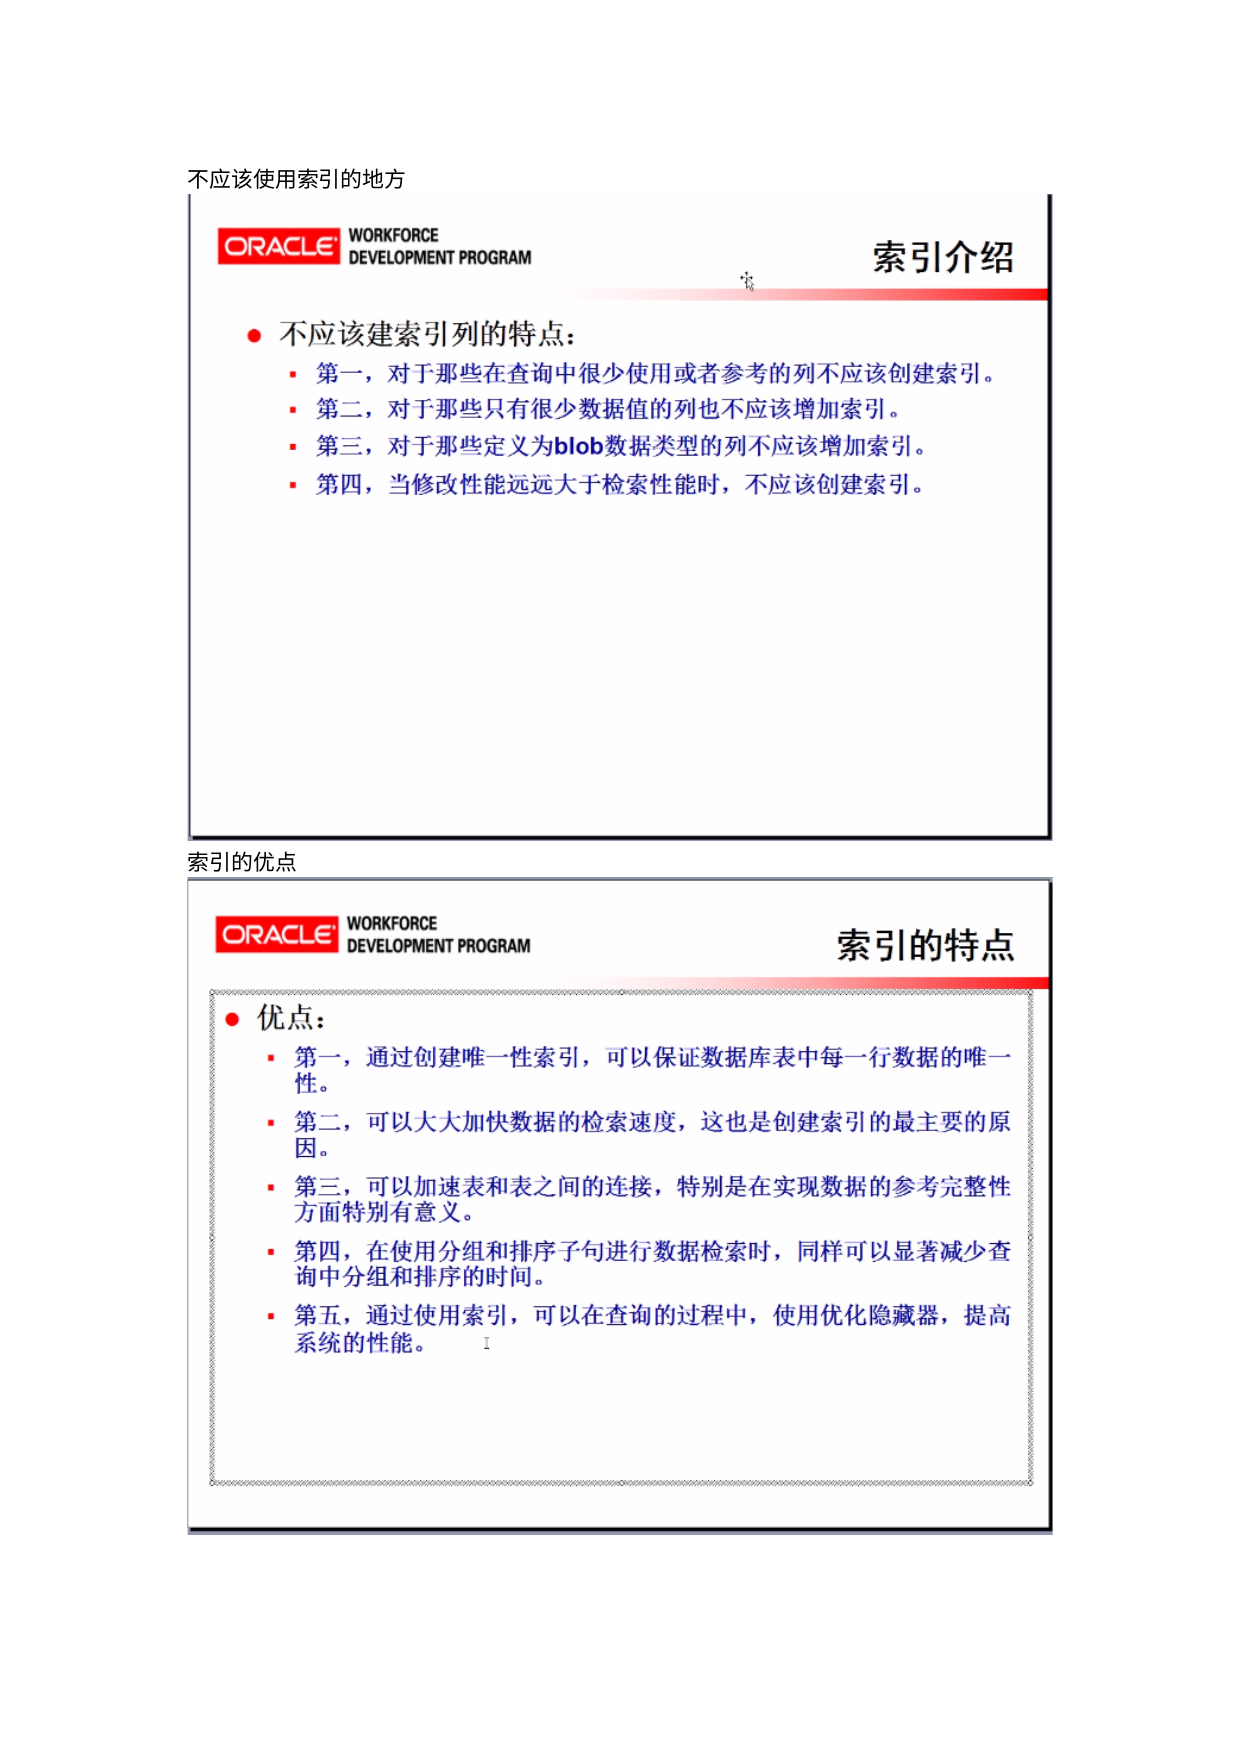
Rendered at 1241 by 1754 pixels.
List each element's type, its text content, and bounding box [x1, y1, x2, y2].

text 不应该使用索引的地方 [187, 162, 1053, 194]
text 索引的优点 [187, 844, 1053, 877]
picture [187, 194, 1053, 841]
picture [187, 877, 1053, 1535]
